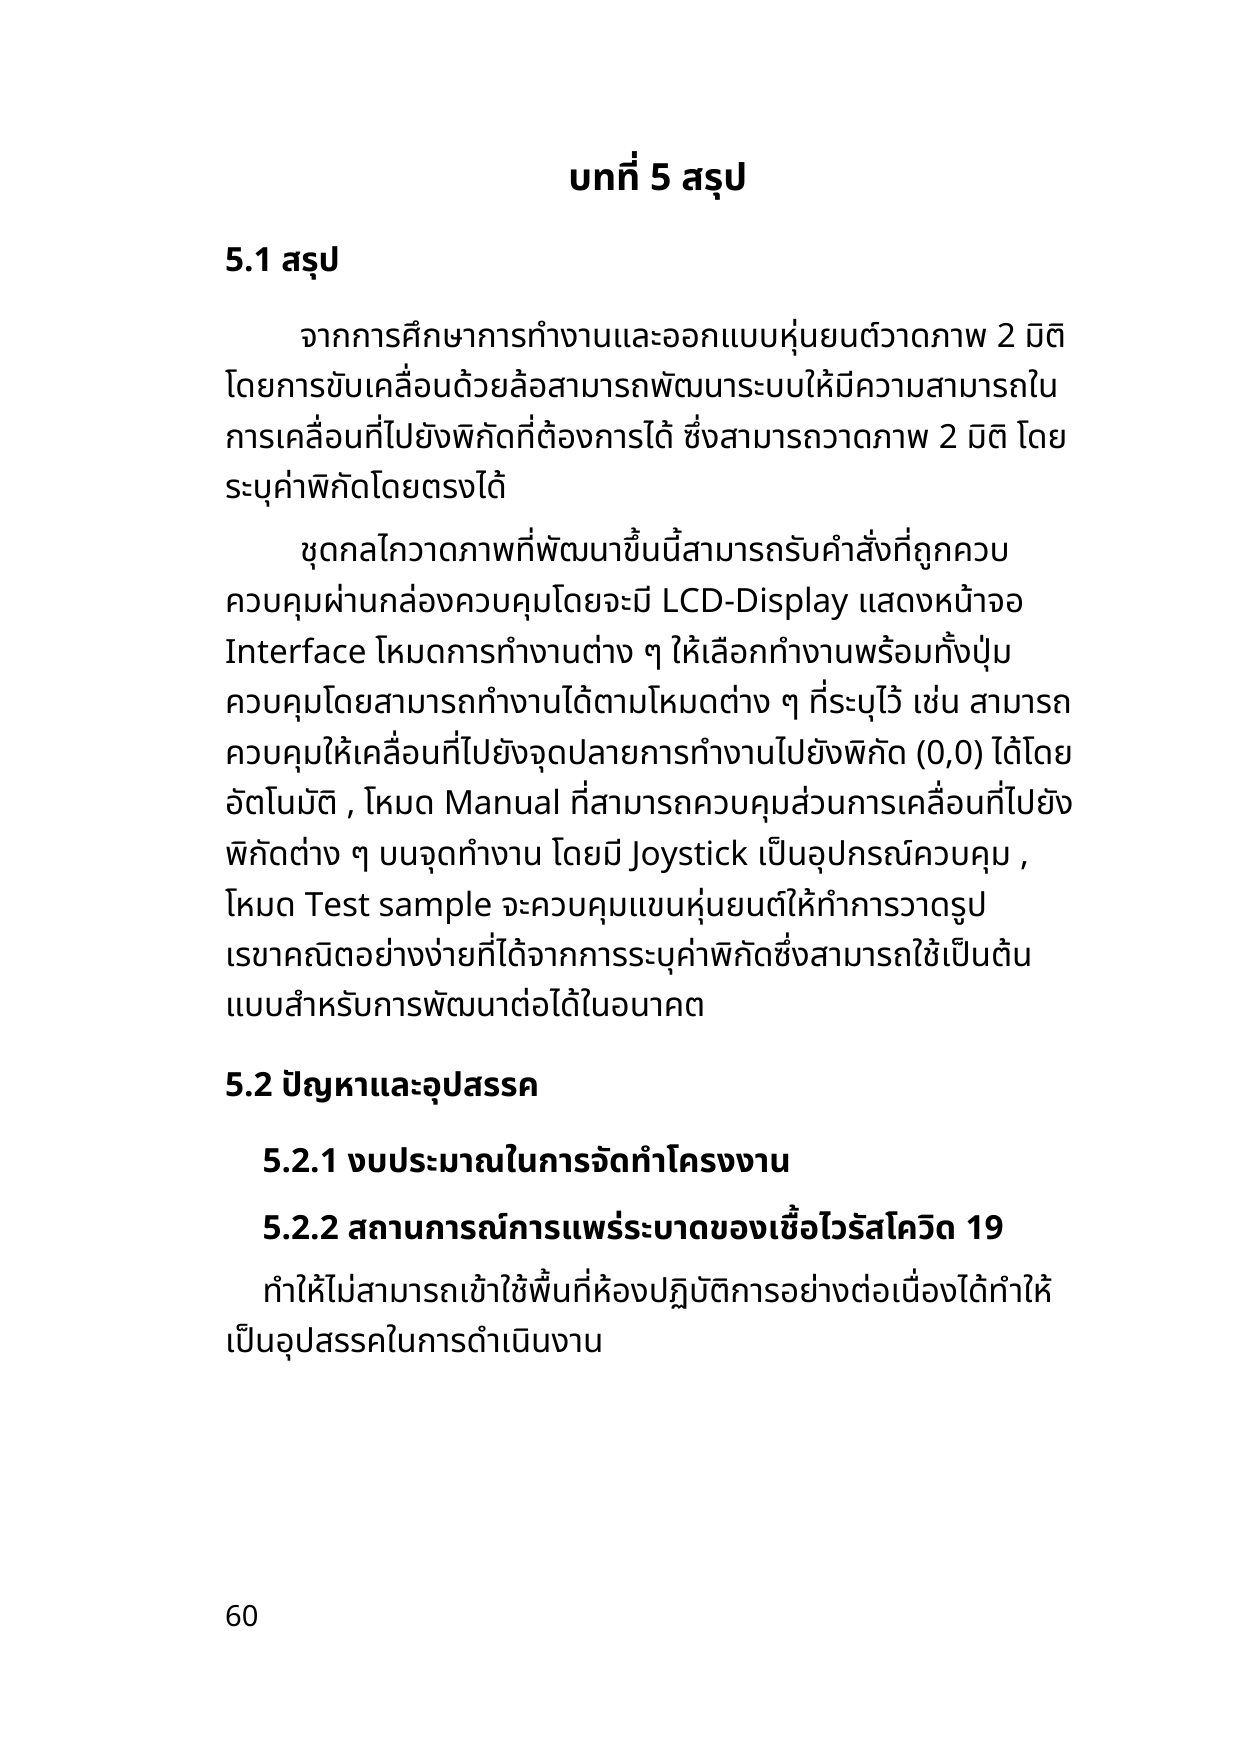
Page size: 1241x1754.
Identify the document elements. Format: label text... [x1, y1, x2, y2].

subtitle งบประมาณในการจัดทำโครงงาน [262, 1137, 1090, 1187]
subtitle สรุป [225, 236, 1090, 287]
subtitle สรุป [225, 150, 1090, 207]
subtitle สถานการณ์การแพร่ระบาดของเชื้อไวรัสโควิด 19 [262, 1204, 1090, 1254]
text ทำให้ไม่สามารถเข้าใช้พื้นที่ห้องปฏิบัติการอย่างต่อเนื่องได้ทำให้เป็นอุปสรรคในการดำเนินงาน [225, 1267, 1090, 1368]
text ชุดกลไกวาดภาพที่พัฒนาขึ้นนี้สามารถรับคำสั่งที่ถูกควบควบคุมผ่านกล่องควบคุมโดยจะมี LCD-Display แสดงหน้าจอ Interface โหมดการทำงานต่าง ๆ ให้เลือกทำงานพร้อมทั้งปุ่มควบคุมโดยสามารถทำงานได้ตามโหมดต่าง ๆ ที่ระบุไว้ เช่น สามารถควบคุมให้เคลื่อนที่ไปยังจุดปลายการทำงานไปยังพิกัด (0,0) ได้โดยอัตโนมัติ , โหมด Manual ที่สามารถควบคุมส่วนการเคลื่อนที่ไปยังพิกัดต่าง ๆ บนจุดทำงาน โดยมี Joystick เป็นอุปกรณ์ควบคุม , โหมด Test sample จะควบคุมแขนหุ่นยนต์ให้ทำการวาดรูปเรขาคณิตอย่างง่ายที่ได้จากการระบุค่าพิกัดซึ่งสามารถใช้เป็นต้นแบบสำหรับการพัฒนาต่อได้ในอนาคต [225, 526, 1090, 1032]
subtitle ปัญหาและอุปสรรค [225, 1061, 1090, 1112]
text จากการศึกษาการทำงานและออกแบบหุ่นยนต์วาดภาพ 2 มิติโดยการขับเคลื่อนด้วยล้อสามารถพัฒนาระบบให้มีความสามารถในการเคลื่อนที่ไปยังพิกัดที่ต้องการได้ ซึ่งสามารถวาดภาพ 2 มิติ โดยระบุค่าพิกัดโดยตรงได้ [225, 312, 1090, 514]
